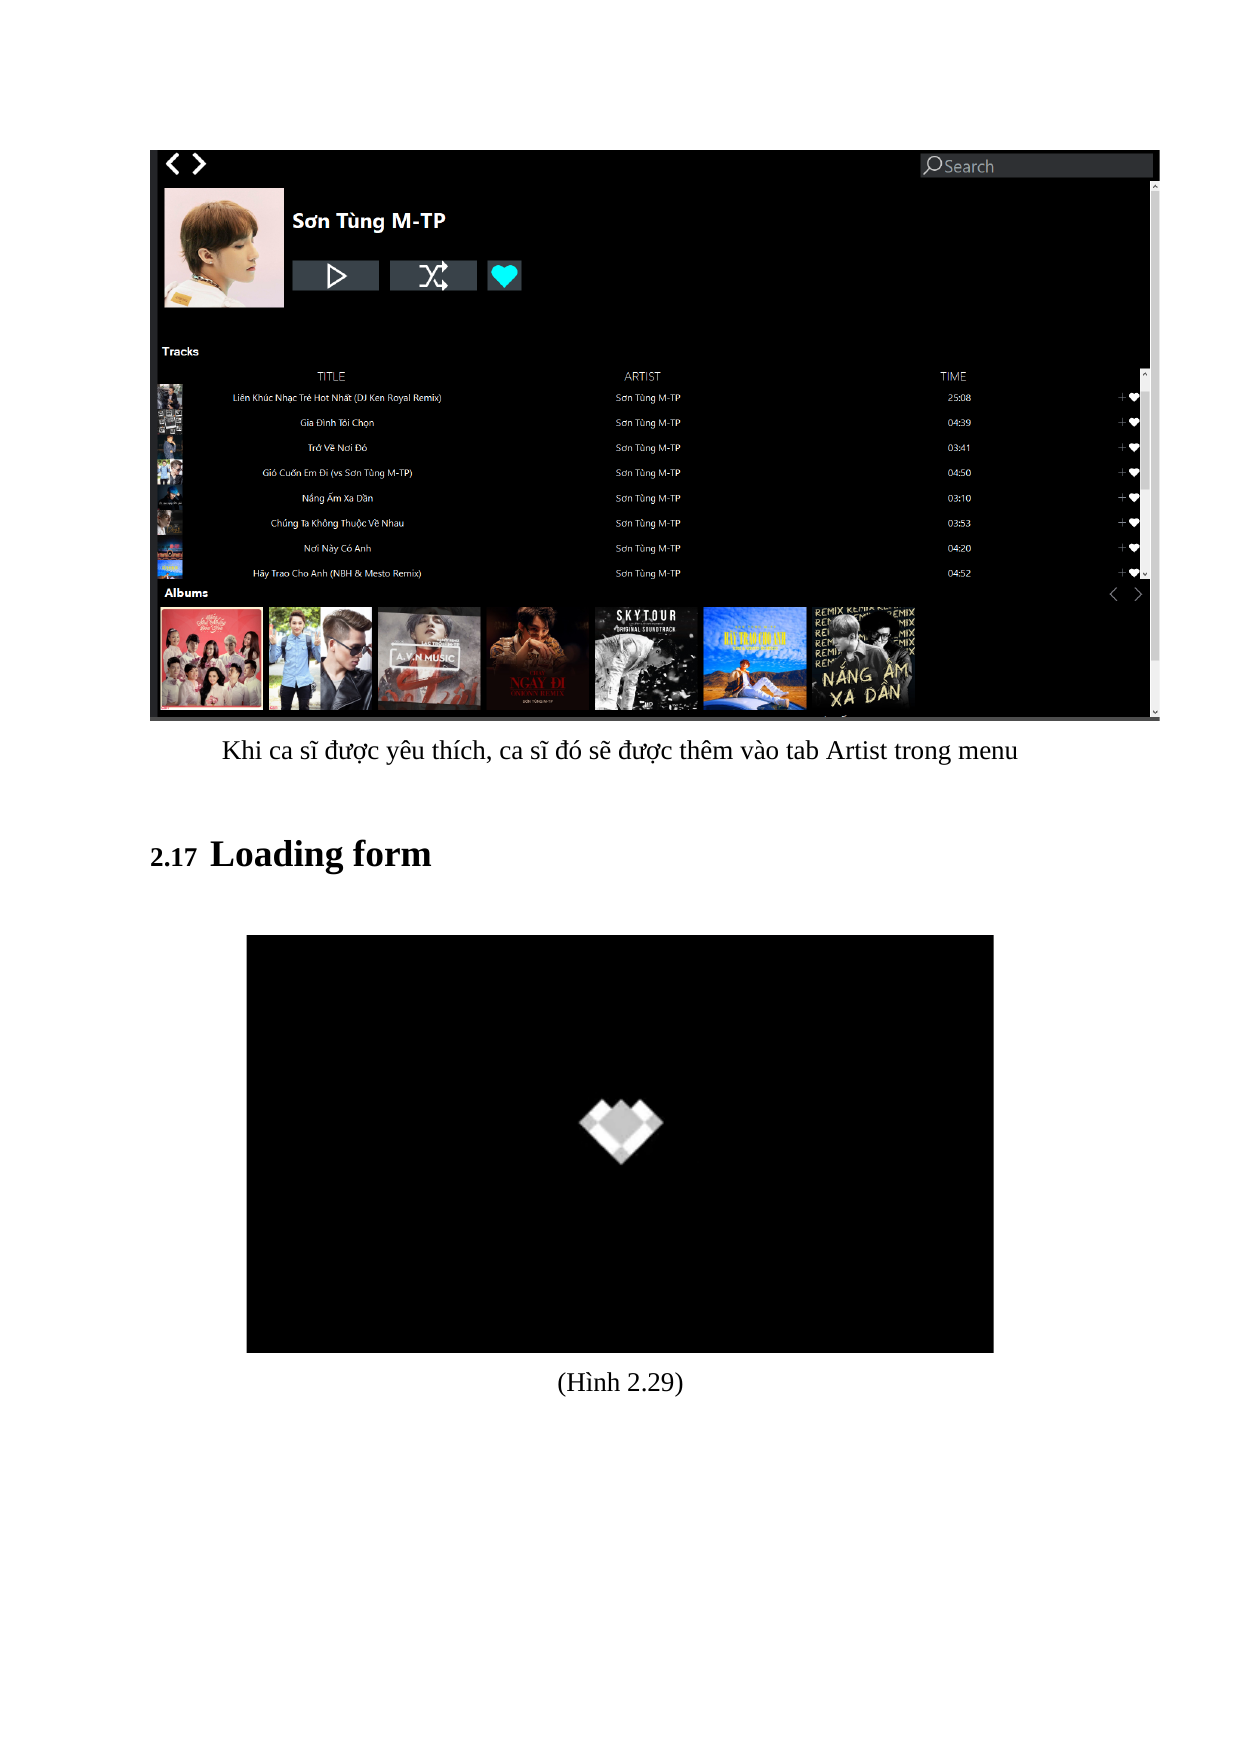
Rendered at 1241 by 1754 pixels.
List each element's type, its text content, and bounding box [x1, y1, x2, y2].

subtitle Loading form [150, 832, 1090, 875]
text (Hình 2.29) [150, 1366, 1090, 1397]
text Khi ca sĩ được yêu thích, ca sĩ đó sẽ được thêm vào tab Artist trong menu [150, 734, 1090, 765]
picture [246, 935, 994, 1353]
picture [150, 150, 1160, 721]
